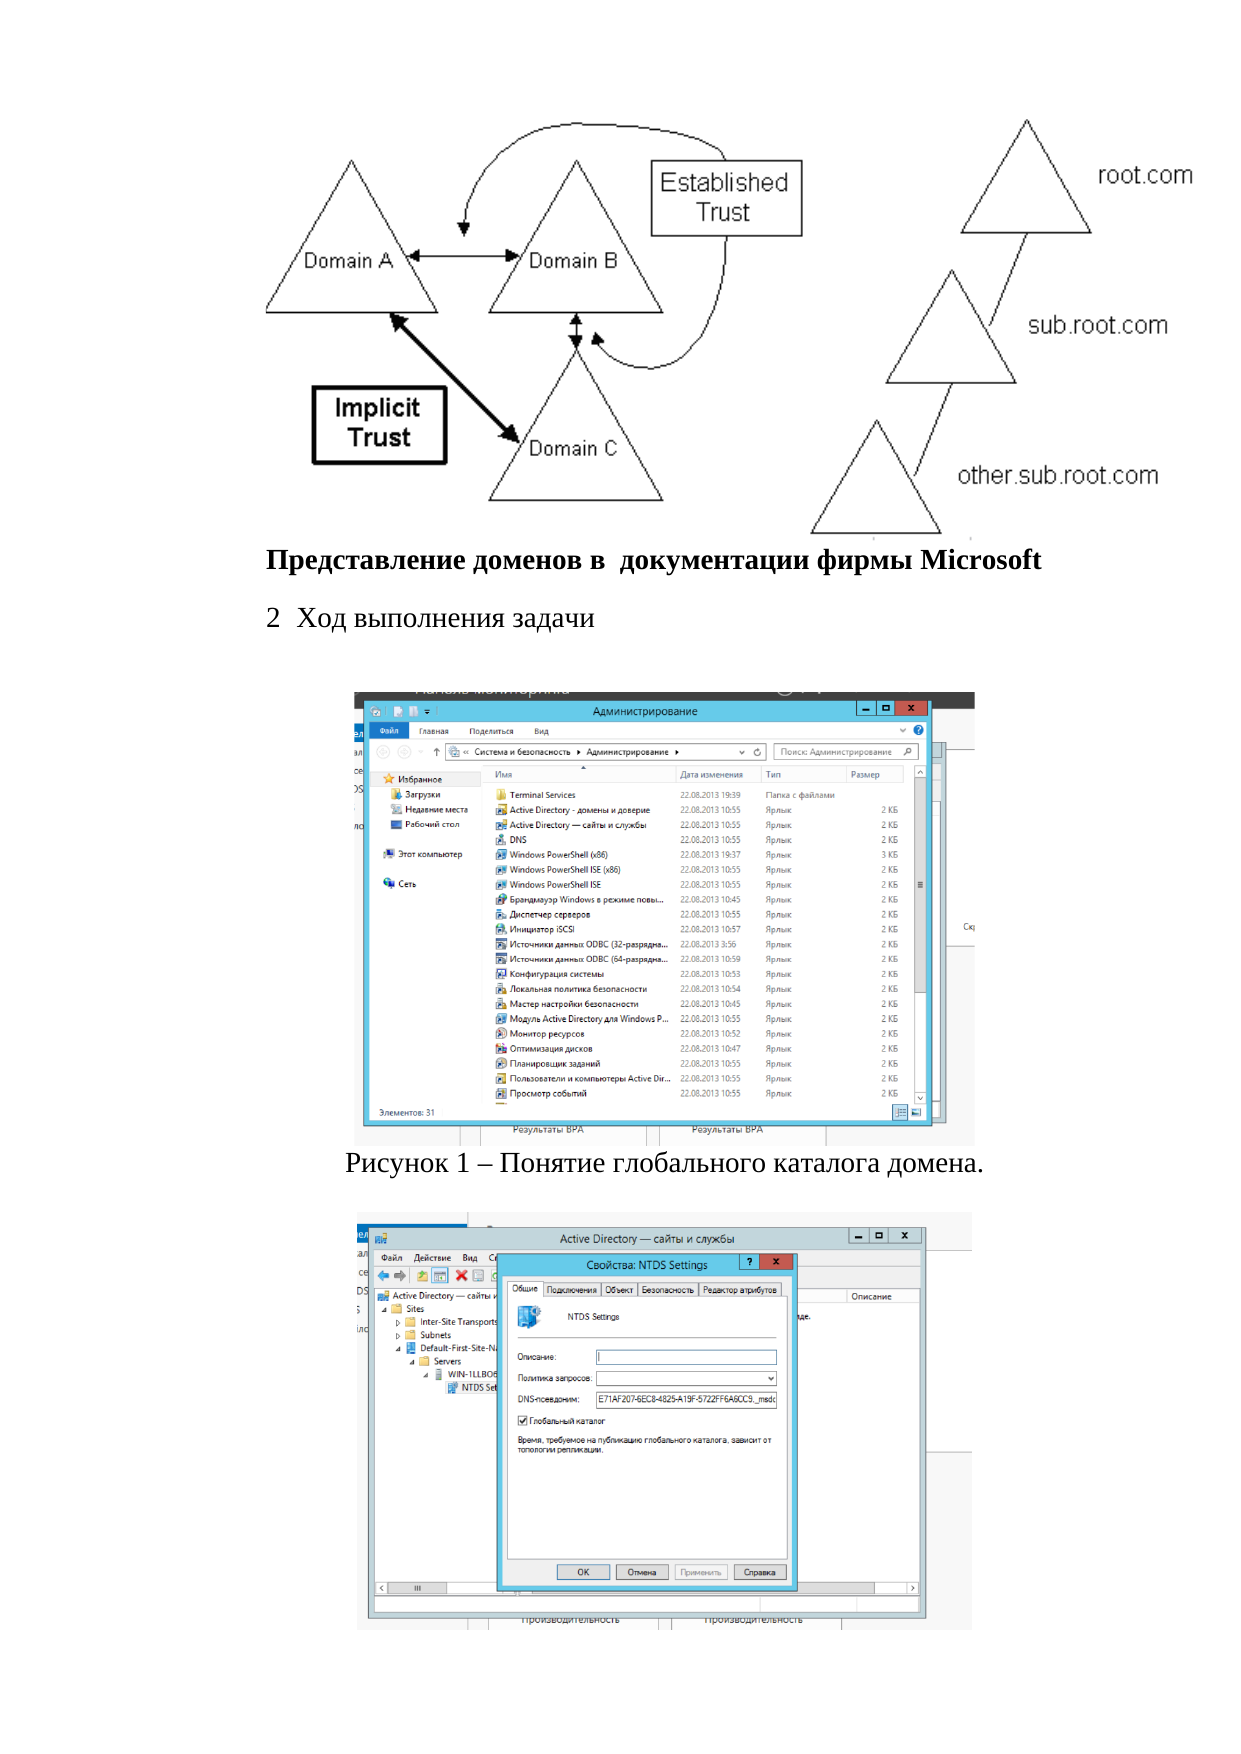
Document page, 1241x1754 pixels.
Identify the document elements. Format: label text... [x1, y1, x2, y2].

picture [354, 692, 975, 1146]
picture [357, 1212, 972, 1630]
picture [265, 118, 1200, 542]
subtitle Ход выполнения задачи [266, 601, 1152, 634]
text Рисунок 1 – Понятие глобального каталога домена. [177, 1145, 1152, 1179]
text Представление доменов в документации фирмы Microsoft [177, 542, 1152, 576]
